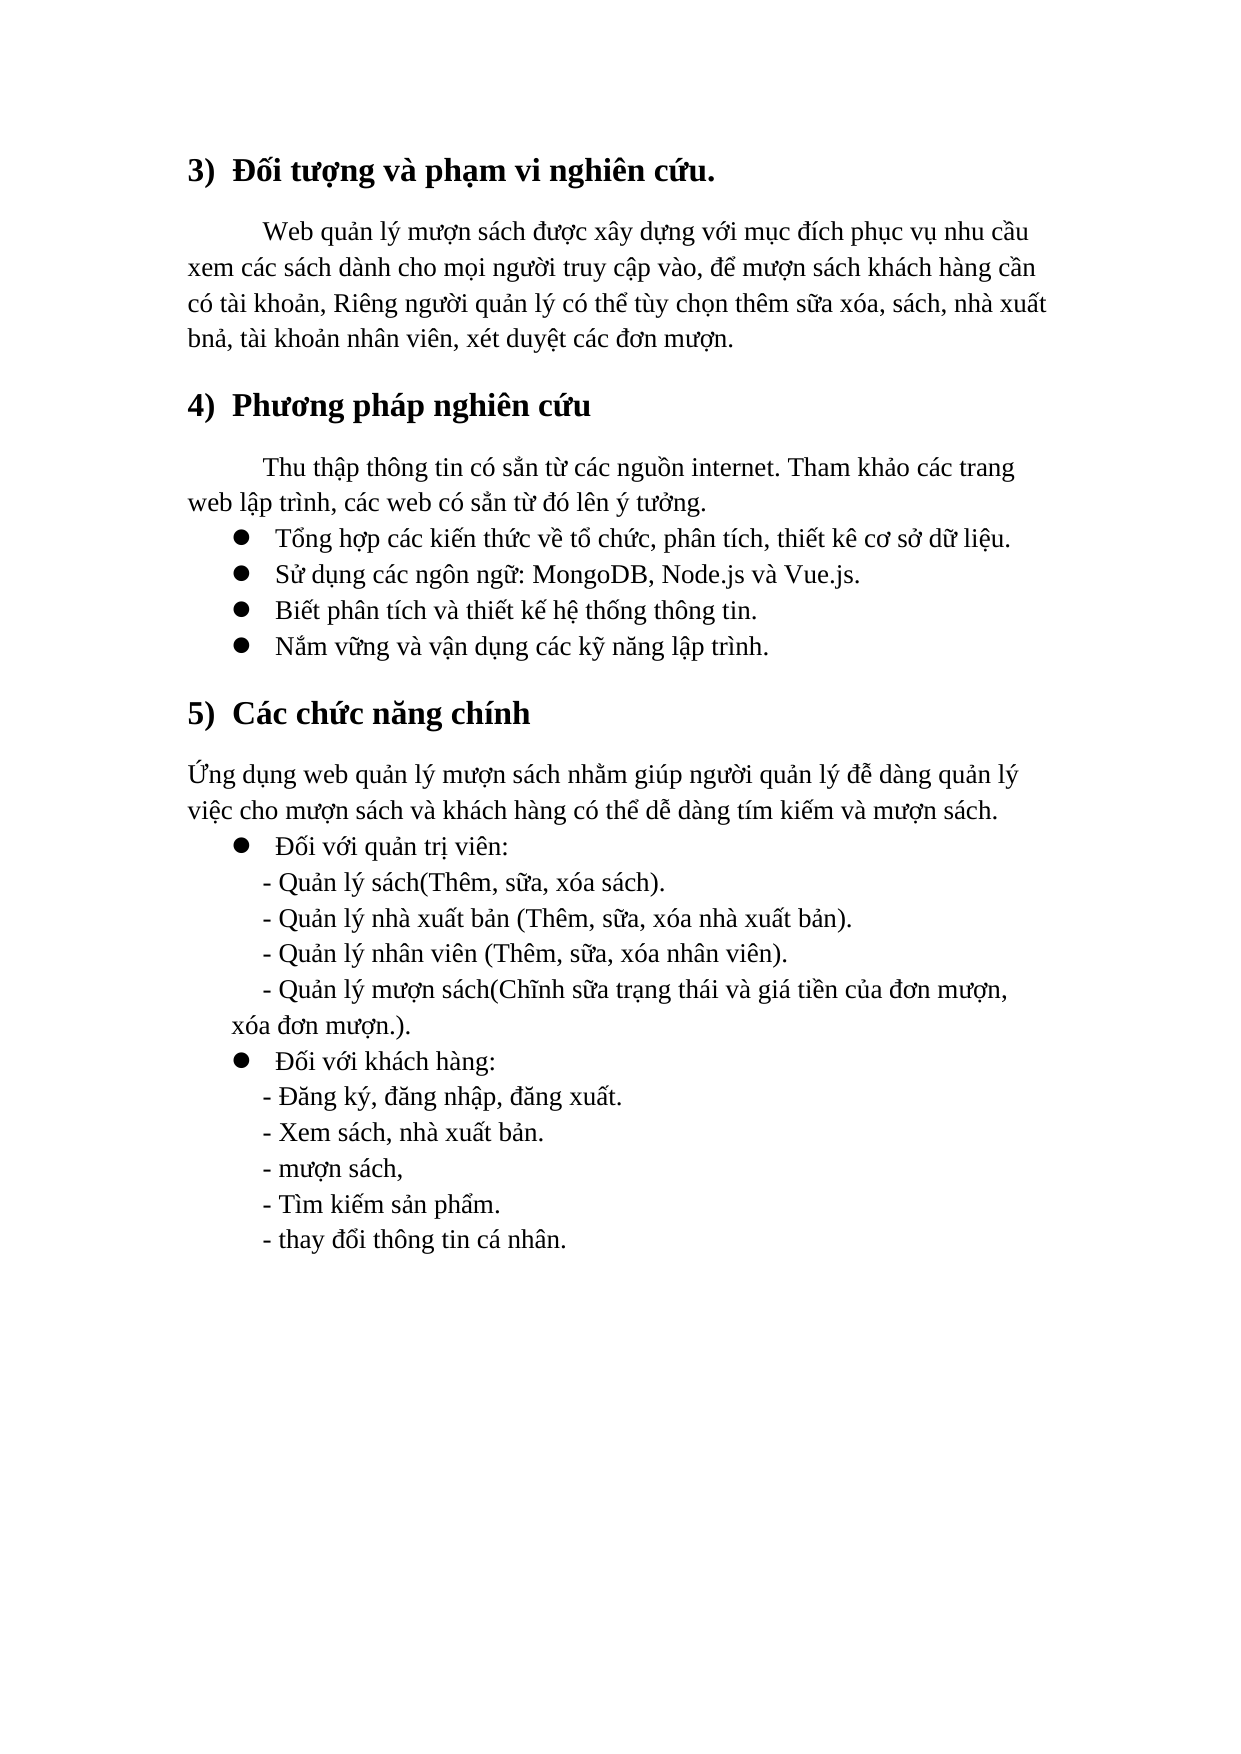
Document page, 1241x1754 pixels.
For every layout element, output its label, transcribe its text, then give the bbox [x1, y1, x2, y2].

list - Quản lý nhân viên (Thêm, sữa, xóa nhân viên). [231, 937, 1053, 968]
list Nắm vững và vận dụng các kỹ năng lập trình. [231, 630, 1053, 661]
list Đối với khách hàng: [231, 1044, 1053, 1076]
list - mượn sách, [231, 1152, 1053, 1183]
list - Tìm kiếm sản phẩm. [231, 1188, 1053, 1219]
list Biết phân tích và thiết kế hệ thống thông tin. [231, 594, 1053, 625]
text Ứng dụng web quản lý mượn sách nhằm giúp người quản lý đễ dàng quản lý việc cho mượn sách và khách hàng có thể dễ dàng tím kiếm và mượn sách. [187, 758, 1053, 825]
list - Quản lý sách(Thêm, sữa, xóa sách). [231, 866, 1053, 897]
text Thu thập thông tin có sẳn từ các nguồn internet. Tham khảo các trang web lập trình, các web có sẳn từ đó lên ý tưởng. [187, 451, 1053, 518]
list - Quản lý nhà xuất bản (Thêm, sữa, xóa nhà xuất bản). [231, 902, 1053, 933]
subtitle Đối tượng và phạm vi nghiên cứu. [187, 150, 1053, 188]
subtitle Các chức năng chính [187, 693, 1053, 731]
list Web quản lý mượn sách được xây dựng với mục đích phục vụ nhu cầu xem các sách dành cho mọi người truy cập vào, để mượn sách khách hàng cần có tài khoản, Riêng người quản lý có thể tùy chọn thêm sữa xóa, sách, nhà xuất bnả, tài khoản nhân viên, xét duyệt các đơn mượn. [187, 215, 1053, 354]
list Đối với quản trị viên: [231, 830, 1053, 861]
list - thay đổi thông tin cá nhân. [231, 1223, 1053, 1254]
list - Quản lý mượn sách(Chĩnh sữa trạng thái và giá tiền của đơn mượn, xóa đơn mượn.). [231, 973, 1053, 1040]
list Sử dụng các ngôn ngữ: MongoDB, Node.js và Vue.js. [231, 558, 1053, 589]
list - Đăng ký, đăng nhập, đăng xuất. [231, 1081, 1053, 1112]
list - Xem sách, nhà xuất bản. [231, 1116, 1053, 1147]
subtitle Phương pháp nghiên cứu [187, 385, 1053, 424]
list Tổng hợp các kiến thức về tổ chức, phân tích, thiết kê cơ sở dữ liệu. [231, 522, 1053, 553]
